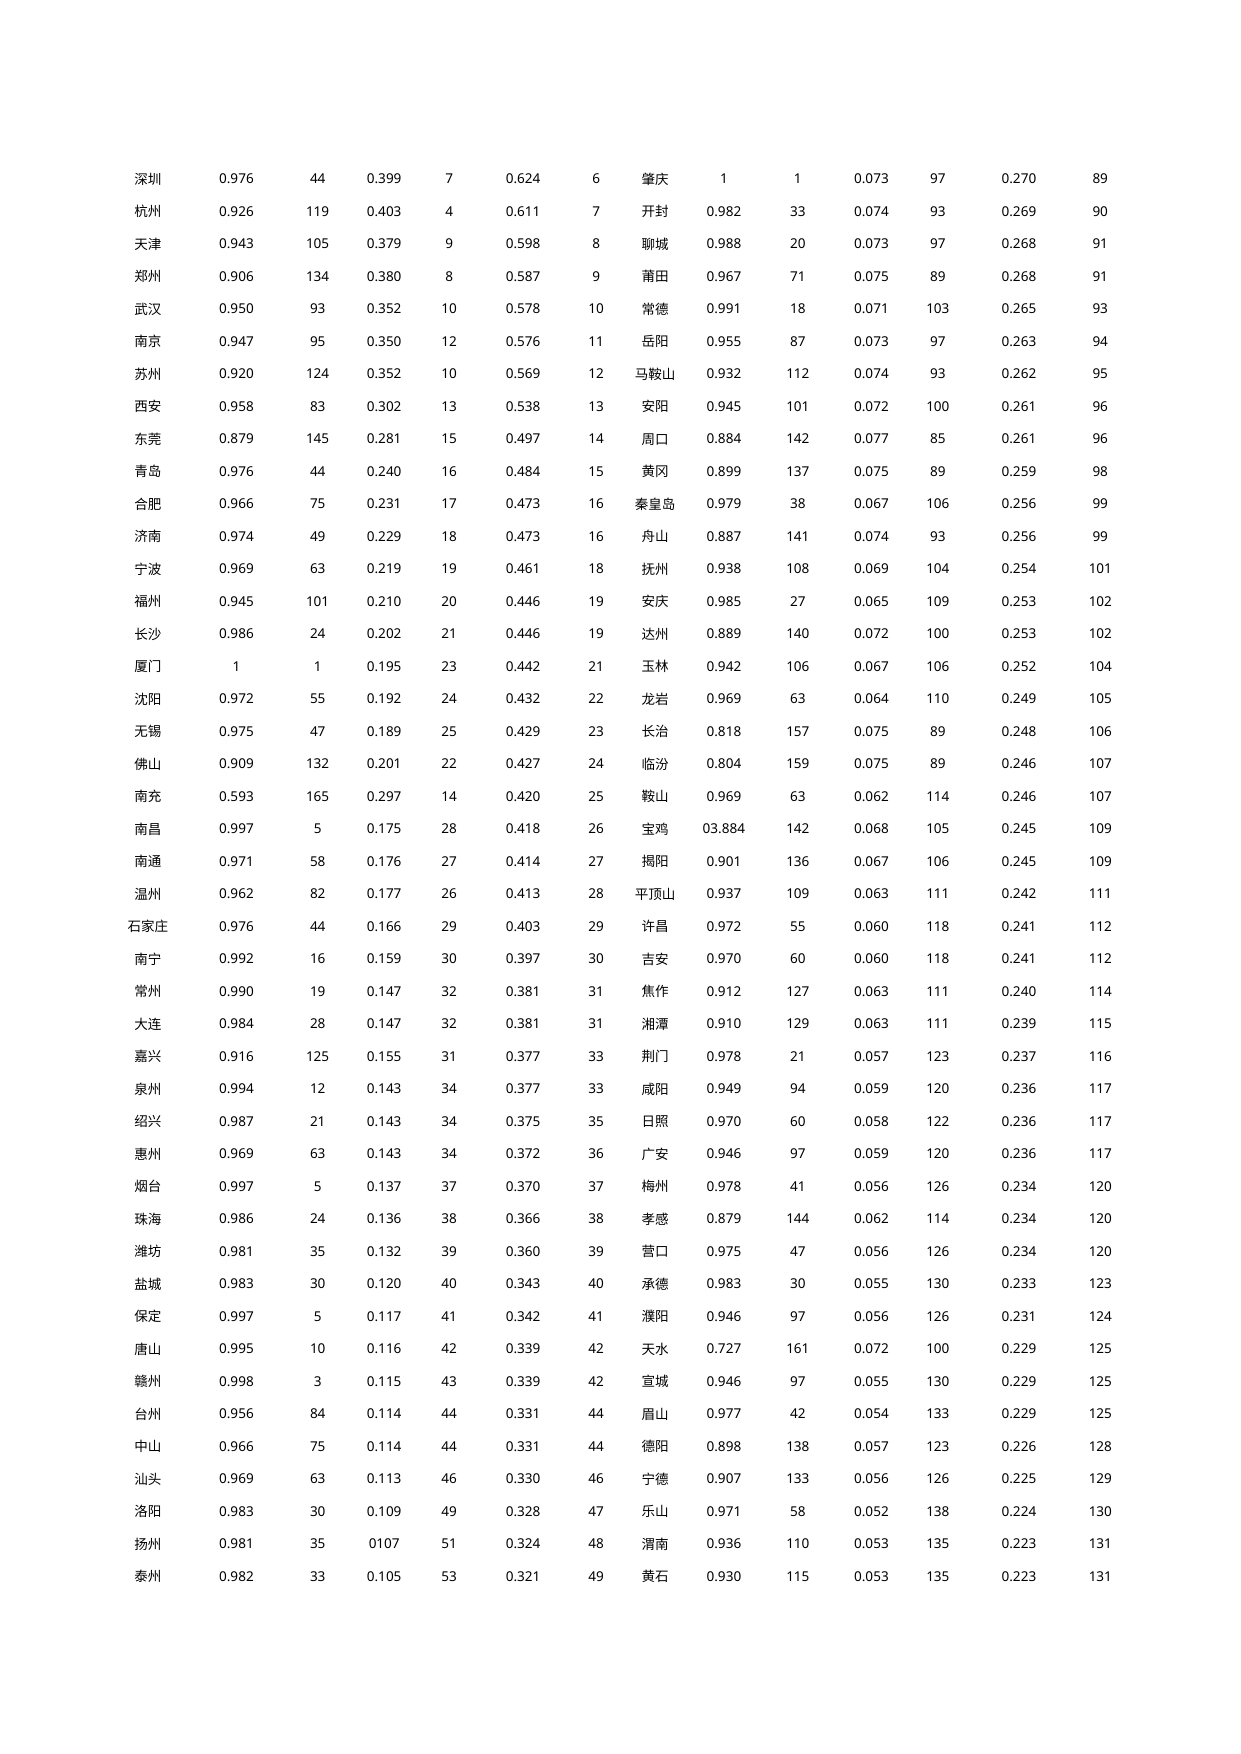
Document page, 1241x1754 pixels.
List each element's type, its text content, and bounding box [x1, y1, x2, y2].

table_cell 101 [288, 585, 347, 617]
table_cell 洛阳 [111, 1495, 184, 1527]
table_cell 120 [908, 1072, 967, 1104]
table_cell 0.060 [834, 942, 908, 974]
table_cell 0.072 [834, 617, 908, 649]
table_cell 120 [1070, 1235, 1129, 1267]
table_cell 0.970 [686, 1105, 761, 1137]
table_cell 123 [1070, 1267, 1129, 1299]
table_cell 无锡 [111, 715, 184, 747]
table_cell 120 [1070, 1170, 1129, 1202]
table_cell 128 [1070, 1430, 1129, 1462]
table_cell 0.226 [967, 1430, 1070, 1462]
table_cell 137 [761, 455, 834, 487]
table_cell 28 [288, 1007, 347, 1039]
table_cell 60 [761, 942, 834, 974]
table_cell 46 [569, 1462, 623, 1494]
table_cell 0.972 [686, 910, 761, 942]
table_cell 0.946 [686, 1137, 761, 1169]
table_cell 0.240 [347, 455, 421, 487]
table_cell 南昌 [111, 812, 184, 844]
table_cell 138 [908, 1495, 967, 1527]
table_cell 0.975 [686, 1235, 761, 1267]
table_cell 125 [1070, 1365, 1129, 1397]
table_cell 100 [908, 390, 967, 422]
table_cell 112 [761, 357, 834, 389]
table_cell 沈阳 [111, 682, 184, 714]
table_cell 周口 [623, 422, 686, 454]
table_cell 0.067 [834, 650, 908, 682]
table_cell 141 [761, 520, 834, 552]
table_cell 0.906 [185, 260, 288, 292]
table_cell 0.958 [185, 390, 288, 422]
table_cell 0.105 [347, 1560, 421, 1592]
table_cell 0.949 [686, 1072, 761, 1104]
table_cell 0.978 [686, 1040, 761, 1072]
table_cell 33 [569, 1072, 623, 1104]
table_cell 1 [761, 162, 834, 194]
table_cell 0.397 [477, 942, 568, 974]
table_cell 安阳 [623, 390, 686, 422]
table_cell 4 [421, 195, 477, 227]
table_cell 105 [288, 227, 347, 259]
table_cell 31 [569, 1007, 623, 1039]
table_cell 21 [761, 1040, 834, 1072]
table_cell 157 [761, 715, 834, 747]
table_cell 0.236 [967, 1072, 1070, 1104]
table_cell 28 [569, 877, 623, 909]
table_cell 0.967 [686, 260, 761, 292]
table_cell 0.804 [686, 747, 761, 779]
table_cell 0.381 [477, 975, 568, 1007]
table_cell 0.991 [686, 292, 761, 324]
table_cell 117 [1070, 1072, 1129, 1104]
table_cell 0.427 [477, 747, 568, 779]
table_cell 17 [421, 487, 477, 519]
table_cell 0.879 [185, 422, 288, 454]
table_cell 揭阳 [623, 845, 686, 877]
table_cell 0.403 [347, 195, 421, 227]
table_cell 惠州 [111, 1137, 184, 1169]
table_cell 93 [1070, 292, 1129, 324]
table_cell 0.229 [347, 520, 421, 552]
table_cell 0.067 [834, 487, 908, 519]
table_cell 中山 [111, 1430, 184, 1462]
table_cell 0.054 [834, 1397, 908, 1429]
table_cell 0.229 [967, 1397, 1070, 1429]
table_cell 0.971 [686, 1495, 761, 1527]
table_cell 0.302 [347, 390, 421, 422]
table_cell 0.377 [477, 1040, 568, 1072]
table_cell 29 [569, 910, 623, 942]
table_cell 0.938 [686, 552, 761, 584]
table_cell 0.879 [686, 1202, 761, 1234]
table_cell 63 [288, 1137, 347, 1169]
table_cell 0.375 [477, 1105, 568, 1137]
table_cell 0.976 [185, 162, 288, 194]
table_cell 0.983 [185, 1267, 288, 1299]
table_cell 118 [908, 942, 967, 974]
table_cell 0.072 [834, 1332, 908, 1364]
table_cell 渭南 [623, 1527, 686, 1559]
table_cell 7 [421, 162, 477, 194]
table_cell 荆门 [623, 1040, 686, 1072]
table_cell 0.497 [477, 422, 568, 454]
table_cell 44 [288, 910, 347, 942]
table_cell 16 [569, 520, 623, 552]
table_cell 0.930 [686, 1560, 761, 1592]
table_cell 营口 [623, 1235, 686, 1267]
table_cell 0.056 [834, 1300, 908, 1332]
table_cell 0.986 [185, 617, 288, 649]
table_cell 0.261 [967, 422, 1070, 454]
table_cell 44 [421, 1430, 477, 1462]
table_cell 16 [288, 942, 347, 974]
table_cell 87 [761, 325, 834, 357]
table_cell 0.418 [477, 812, 568, 844]
table_cell 101 [1070, 552, 1129, 584]
table_cell 12 [288, 1072, 347, 1104]
table_cell 杭州 [111, 195, 184, 227]
table_cell 0.977 [686, 1397, 761, 1429]
table_cell 7 [569, 195, 623, 227]
table_cell 0.262 [967, 357, 1070, 389]
table_cell 0.984 [185, 1007, 288, 1039]
table_cell 0.352 [347, 357, 421, 389]
table_cell 100 [908, 1332, 967, 1364]
table_cell 0.252 [967, 650, 1070, 682]
table_cell 71 [761, 260, 834, 292]
table_cell 21 [288, 1105, 347, 1137]
table_cell 0.069 [834, 552, 908, 584]
table_cell 厦门 [111, 650, 184, 682]
table_cell 0.223 [967, 1560, 1070, 1592]
table_cell 15 [569, 455, 623, 487]
table_cell 0.268 [967, 227, 1070, 259]
table_cell 0.997 [185, 1170, 288, 1202]
table_cell 11 [569, 325, 623, 357]
table_cell 0.253 [967, 617, 1070, 649]
table_cell 0.115 [347, 1365, 421, 1397]
table_cell 130 [908, 1365, 967, 1397]
table_cell 0.270 [967, 162, 1070, 194]
table_cell 41 [761, 1170, 834, 1202]
table_cell 38 [569, 1202, 623, 1234]
table_cell 0.143 [347, 1072, 421, 1104]
table_cell 0.234 [967, 1170, 1070, 1202]
table_cell 0.970 [686, 942, 761, 974]
table_cell 31 [421, 1040, 477, 1072]
table_cell 日照 [623, 1105, 686, 1137]
table_cell 39 [421, 1235, 477, 1267]
table_cell 0.073 [834, 162, 908, 194]
table_cell 82 [288, 877, 347, 909]
table_cell 122 [908, 1105, 967, 1137]
table_cell 0.969 [185, 1462, 288, 1494]
table_cell 93 [908, 357, 967, 389]
table_cell 119 [288, 195, 347, 227]
table_cell 抚州 [623, 552, 686, 584]
table_cell 孝感 [623, 1202, 686, 1234]
table_cell 0.947 [185, 325, 288, 357]
table_cell 0.062 [834, 1202, 908, 1234]
table_cell 0.942 [686, 650, 761, 682]
table_cell 大连 [111, 1007, 184, 1039]
table_cell 0.064 [834, 682, 908, 714]
table_cell 30 [288, 1495, 347, 1527]
table_cell 41 [569, 1300, 623, 1332]
table_cell 黄石 [623, 1560, 686, 1592]
table_cell 0.972 [185, 682, 288, 714]
table_cell 0.241 [967, 942, 1070, 974]
table_cell 136 [761, 845, 834, 877]
table_cell 0.414 [477, 845, 568, 877]
table_cell 0.974 [185, 520, 288, 552]
table_cell 0.120 [347, 1267, 421, 1299]
table_cell 109 [1070, 812, 1129, 844]
table_cell 0.052 [834, 1495, 908, 1527]
table_cell 0.281 [347, 422, 421, 454]
table_cell 19 [288, 975, 347, 1007]
table_cell 123 [908, 1040, 967, 1072]
table_cell 125 [1070, 1332, 1129, 1364]
table_cell 常州 [111, 975, 184, 1007]
table_cell 0.372 [477, 1137, 568, 1169]
table_cell 114 [908, 780, 967, 812]
table_cell 0.985 [686, 585, 761, 617]
table_cell 0.254 [967, 552, 1070, 584]
table_cell 0.932 [686, 357, 761, 389]
table_cell 3 [288, 1365, 347, 1397]
table_cell 13 [421, 390, 477, 422]
table_cell 0.432 [477, 682, 568, 714]
table_cell 0.624 [477, 162, 568, 194]
table_cell 0.229 [967, 1365, 1070, 1397]
table_cell 91 [1070, 260, 1129, 292]
table_cell 97 [761, 1365, 834, 1397]
table_cell 110 [908, 682, 967, 714]
table_cell 89 [908, 747, 967, 779]
table_cell 青岛 [111, 455, 184, 487]
table_cell 91 [1070, 227, 1129, 259]
table_cell 103 [908, 292, 967, 324]
table_cell 23 [421, 650, 477, 682]
table_cell 珠海 [111, 1202, 184, 1234]
table_cell 武汉 [111, 292, 184, 324]
table_cell 37 [569, 1170, 623, 1202]
table_cell 0.202 [347, 617, 421, 649]
table_cell 114 [1070, 975, 1129, 1007]
table_cell 0.225 [967, 1462, 1070, 1494]
table_cell 97 [761, 1137, 834, 1169]
table_cell 21 [421, 617, 477, 649]
table_cell 吉安 [623, 942, 686, 974]
table_cell 105 [908, 812, 967, 844]
table_cell 平顶山 [623, 877, 686, 909]
table_cell 126 [908, 1462, 967, 1494]
table_cell 0.236 [967, 1105, 1070, 1137]
table_cell 120 [908, 1137, 967, 1169]
table_cell 8 [421, 260, 477, 292]
table_cell 0.256 [967, 520, 1070, 552]
table_cell 0.945 [686, 390, 761, 422]
table_cell 玉林 [623, 650, 686, 682]
table_cell 138 [761, 1430, 834, 1462]
table_cell 23 [569, 715, 623, 747]
table_cell 95 [1070, 357, 1129, 389]
table_cell 苏州 [111, 357, 184, 389]
table_cell 142 [761, 422, 834, 454]
table_cell 97 [908, 162, 967, 194]
table_cell 0.137 [347, 1170, 421, 1202]
table_cell 0.969 [185, 1137, 288, 1169]
table_cell 0.053 [834, 1527, 908, 1559]
table_cell 0.343 [477, 1267, 568, 1299]
table_cell 0.995 [185, 1332, 288, 1364]
table_cell 0.074 [834, 195, 908, 227]
table_cell 34 [421, 1105, 477, 1137]
table_cell 0.063 [834, 877, 908, 909]
table_cell 132 [288, 747, 347, 779]
table_cell 0.117 [347, 1300, 421, 1332]
table_cell 肇庆 [623, 162, 686, 194]
table_cell 0.981 [185, 1235, 288, 1267]
table_cell 20 [761, 227, 834, 259]
table_cell 咸阳 [623, 1072, 686, 1104]
table_cell 0.990 [185, 975, 288, 1007]
table_cell 18 [761, 292, 834, 324]
table_cell 34 [421, 1137, 477, 1169]
table_cell 0.909 [185, 747, 288, 779]
table_cell 常德 [623, 292, 686, 324]
table_cell 0.413 [477, 877, 568, 909]
table_cell 宣城 [623, 1365, 686, 1397]
table_cell 0.473 [477, 520, 568, 552]
table_cell 30 [421, 942, 477, 974]
table_cell 德阳 [623, 1430, 686, 1462]
table_cell 0.946 [686, 1300, 761, 1332]
table_cell 0.997 [185, 1300, 288, 1332]
table_cell 8 [569, 227, 623, 259]
table_cell 97 [908, 227, 967, 259]
table_cell 0.473 [477, 487, 568, 519]
table_cell 0.328 [477, 1495, 568, 1527]
table_cell 0.075 [834, 747, 908, 779]
table_cell 0.727 [686, 1332, 761, 1364]
table_cell 0.055 [834, 1267, 908, 1299]
table_cell 29 [421, 910, 477, 942]
table_cell 0.075 [834, 455, 908, 487]
table_cell 98 [1070, 455, 1129, 487]
table_cell 10 [569, 292, 623, 324]
table_cell 0.538 [477, 390, 568, 422]
table_cell 33 [288, 1560, 347, 1592]
table_cell 104 [908, 552, 967, 584]
table_cell 0.979 [686, 487, 761, 519]
table_cell 89 [908, 260, 967, 292]
table_cell 0.946 [686, 1365, 761, 1397]
table_cell 泰州 [111, 1560, 184, 1592]
table_cell 0.578 [477, 292, 568, 324]
table_cell 长治 [623, 715, 686, 747]
table_cell 0.330 [477, 1462, 568, 1494]
table_cell 0.937 [686, 877, 761, 909]
table_cell 44 [288, 455, 347, 487]
table_cell 109 [761, 877, 834, 909]
table_cell 99 [1070, 520, 1129, 552]
table_cell 63 [288, 552, 347, 584]
table_cell 0.074 [834, 357, 908, 389]
table_cell 0.166 [347, 910, 421, 942]
table_cell 0.113 [347, 1462, 421, 1494]
table_cell 130 [1070, 1495, 1129, 1527]
table_cell 5 [288, 1170, 347, 1202]
table_cell 开封 [623, 195, 686, 227]
table_cell 0.109 [347, 1495, 421, 1527]
table_cell 天水 [623, 1332, 686, 1364]
table_cell 18 [421, 520, 477, 552]
table_cell 承德 [623, 1267, 686, 1299]
table_cell 0.889 [686, 617, 761, 649]
table_cell 0.969 [185, 552, 288, 584]
table_cell 112 [1070, 942, 1129, 974]
table_cell 27 [421, 845, 477, 877]
table_cell 0.224 [967, 1495, 1070, 1527]
table_cell 0.263 [967, 325, 1070, 357]
table_cell 24 [288, 617, 347, 649]
table_cell 51 [421, 1527, 477, 1559]
table_cell 95 [288, 325, 347, 357]
table_cell 18 [569, 552, 623, 584]
table_cell 33 [569, 1040, 623, 1072]
table_cell 0.920 [185, 357, 288, 389]
table_cell 0.950 [185, 292, 288, 324]
table_cell 96 [1070, 422, 1129, 454]
table_cell 0.240 [967, 975, 1070, 1007]
table_cell 马鞍山 [623, 357, 686, 389]
table_cell 0.058 [834, 1105, 908, 1137]
table_cell 0.175 [347, 812, 421, 844]
table_cell 35 [288, 1235, 347, 1267]
table_cell 124 [1070, 1300, 1129, 1332]
table_cell 93 [288, 292, 347, 324]
table_cell 117 [1070, 1105, 1129, 1137]
table_cell 0.075 [834, 715, 908, 747]
table_cell 0.988 [686, 227, 761, 259]
table_cell 58 [761, 1495, 834, 1527]
table_cell 0.966 [185, 487, 288, 519]
table_cell 汕头 [111, 1462, 184, 1494]
table_cell 44 [569, 1430, 623, 1462]
table_cell 30 [288, 1267, 347, 1299]
table_cell 63 [761, 682, 834, 714]
table_cell 0.060 [834, 910, 908, 942]
table_cell 台州 [111, 1397, 184, 1429]
table_cell 0.074 [834, 520, 908, 552]
table_cell 0.248 [967, 715, 1070, 747]
table_cell 126 [908, 1300, 967, 1332]
table_cell 温州 [111, 877, 184, 909]
table_cell 福州 [111, 585, 184, 617]
table_cell 0.936 [686, 1527, 761, 1559]
table_cell 0.569 [477, 357, 568, 389]
table_cell 佛山 [111, 747, 184, 779]
table_cell 1 [185, 650, 288, 682]
table_cell 天津 [111, 227, 184, 259]
table_cell 108 [761, 552, 834, 584]
table_cell 126 [908, 1235, 967, 1267]
table_cell 许昌 [623, 910, 686, 942]
table_cell 41 [421, 1300, 477, 1332]
table_cell 14 [569, 422, 623, 454]
table_cell 0.075 [834, 260, 908, 292]
table_cell 97 [908, 325, 967, 357]
table_cell 111 [908, 1007, 967, 1039]
table_cell 134 [288, 260, 347, 292]
table_cell 49 [569, 1560, 623, 1592]
table_cell 0.239 [967, 1007, 1070, 1039]
table_cell 0.067 [834, 845, 908, 877]
table_cell 126 [908, 1170, 967, 1202]
table_cell 南通 [111, 845, 184, 877]
table_cell 0.189 [347, 715, 421, 747]
table_cell 49 [288, 520, 347, 552]
table_cell 94 [761, 1072, 834, 1104]
table_cell 0.370 [477, 1170, 568, 1202]
table_cell 47 [761, 1235, 834, 1267]
table_cell 0.324 [477, 1527, 568, 1559]
table_cell 南京 [111, 325, 184, 357]
table_cell 0.114 [347, 1430, 421, 1462]
table_cell 0.576 [477, 325, 568, 357]
table_cell 0.072 [834, 390, 908, 422]
table_cell 135 [908, 1527, 967, 1559]
table_cell 106 [761, 650, 834, 682]
table_cell 0.210 [347, 585, 421, 617]
table_cell 0.994 [185, 1072, 288, 1104]
table_cell 0.246 [967, 747, 1070, 779]
table_cell 47 [569, 1495, 623, 1527]
table_cell 0.055 [834, 1365, 908, 1397]
table_cell 0.176 [347, 845, 421, 877]
table_cell 0.899 [686, 455, 761, 487]
table_cell 106 [908, 650, 967, 682]
table_cell 10 [288, 1332, 347, 1364]
table_cell 0.381 [477, 1007, 568, 1039]
table_cell 30 [569, 942, 623, 974]
table_cell 0.062 [834, 780, 908, 812]
table_cell 0.818 [686, 715, 761, 747]
table_cell 12 [421, 325, 477, 357]
table_cell 1 [288, 650, 347, 682]
table_cell 0.056 [834, 1235, 908, 1267]
table_cell 安庆 [623, 585, 686, 617]
table_cell 乐山 [623, 1495, 686, 1527]
table_cell 0.233 [967, 1267, 1070, 1299]
table_cell 0.143 [347, 1105, 421, 1137]
table_cell 0.249 [967, 682, 1070, 714]
table_cell 湘潭 [623, 1007, 686, 1039]
table_cell 9 [569, 260, 623, 292]
table_cell 0.981 [185, 1527, 288, 1559]
table_cell 0.147 [347, 1007, 421, 1039]
table_cell 58 [288, 845, 347, 877]
table_cell 0.059 [834, 1072, 908, 1104]
table_cell 广安 [623, 1137, 686, 1169]
table_cell 0.245 [967, 845, 1070, 877]
table_cell 63 [288, 1462, 347, 1494]
table_cell 48 [569, 1527, 623, 1559]
table_cell 0.068 [834, 812, 908, 844]
table_cell 0.901 [686, 845, 761, 877]
table_cell 0.192 [347, 682, 421, 714]
table_cell 唐山 [111, 1332, 184, 1364]
table_cell 133 [908, 1397, 967, 1429]
table_cell 112 [1070, 910, 1129, 942]
table_cell 97 [761, 1300, 834, 1332]
table_cell 0.598 [477, 227, 568, 259]
table_cell 109 [1070, 845, 1129, 877]
table_cell 135 [908, 1560, 967, 1592]
table_cell 129 [1070, 1462, 1129, 1494]
table_cell 0.241 [967, 910, 1070, 942]
table_cell 117 [1070, 1137, 1129, 1169]
table_cell 0.321 [477, 1560, 568, 1592]
table_cell 9 [421, 227, 477, 259]
table_cell 35 [569, 1105, 623, 1137]
table_cell 120 [1070, 1202, 1129, 1234]
table_cell 116 [1070, 1040, 1129, 1072]
table_cell 0.420 [477, 780, 568, 812]
table_cell 13 [569, 390, 623, 422]
table_cell 84 [288, 1397, 347, 1429]
table_cell 0.342 [477, 1300, 568, 1332]
table_cell 0.962 [185, 877, 288, 909]
table_cell 0.236 [967, 1137, 1070, 1169]
table_cell 0.945 [185, 585, 288, 617]
table_cell 47 [288, 715, 347, 747]
table_cell 0.136 [347, 1202, 421, 1234]
table_cell 0.116 [347, 1332, 421, 1364]
table_cell 焦作 [623, 975, 686, 1007]
table_cell 岳阳 [623, 325, 686, 357]
table_cell 19 [569, 585, 623, 617]
table_cell 宁波 [111, 552, 184, 584]
table_cell 0.229 [967, 1332, 1070, 1364]
table_cell 46 [421, 1462, 477, 1494]
table_cell 104 [1070, 650, 1129, 682]
table_cell 0.429 [477, 715, 568, 747]
table_cell 0.884 [686, 422, 761, 454]
table_cell 0.976 [185, 910, 288, 942]
table_cell 03.884 [686, 812, 761, 844]
table_cell 0.916 [185, 1040, 288, 1072]
table_cell 眉山 [623, 1397, 686, 1429]
table_cell 89 [1070, 162, 1129, 194]
table_cell 0.339 [477, 1332, 568, 1364]
table_cell 东莞 [111, 422, 184, 454]
table_cell 42 [761, 1397, 834, 1429]
table_cell 0.053 [834, 1560, 908, 1592]
table_cell 85 [908, 422, 967, 454]
table_cell 0.073 [834, 325, 908, 357]
table_cell 118 [908, 910, 967, 942]
table_cell 63 [761, 780, 834, 812]
table_cell 111 [908, 877, 967, 909]
table_cell 0.056 [834, 1462, 908, 1494]
table_cell 44 [421, 1397, 477, 1429]
table_cell 0.063 [834, 975, 908, 1007]
table_cell 0.997 [185, 812, 288, 844]
table_cell 110 [761, 1527, 834, 1559]
table_cell 0.987 [185, 1105, 288, 1137]
table_cell 临汾 [623, 747, 686, 779]
table_cell 5 [288, 812, 347, 844]
table_cell 0.971 [185, 845, 288, 877]
table_cell 0.132 [347, 1235, 421, 1267]
table_cell 114 [908, 1202, 967, 1234]
table_cell 黄冈 [623, 455, 686, 487]
table_cell 0.159 [347, 942, 421, 974]
table_cell 0.992 [185, 942, 288, 974]
table_cell 21 [569, 650, 623, 682]
table_cell 0.269 [967, 195, 1070, 227]
table_cell 0.982 [686, 195, 761, 227]
table_cell 0.907 [686, 1462, 761, 1494]
table_cell 盐城 [111, 1267, 184, 1299]
table_cell 26 [421, 877, 477, 909]
table_cell 赣州 [111, 1365, 184, 1397]
table_cell 绍兴 [111, 1105, 184, 1137]
table_cell 25 [569, 780, 623, 812]
table_cell 93 [908, 195, 967, 227]
table_cell 31 [569, 975, 623, 1007]
table_cell 109 [908, 585, 967, 617]
table_cell 44 [288, 162, 347, 194]
table_cell 55 [761, 910, 834, 942]
table_cell 烟台 [111, 1170, 184, 1202]
table_cell 10 [421, 357, 477, 389]
table_cell 93 [908, 520, 967, 552]
table_cell 107 [1070, 747, 1129, 779]
table_cell 0.360 [477, 1235, 568, 1267]
table_cell 扬州 [111, 1527, 184, 1559]
table_cell 0.147 [347, 975, 421, 1007]
table_cell 0.246 [967, 780, 1070, 812]
table_cell 127 [761, 975, 834, 1007]
table_cell 107 [1070, 780, 1129, 812]
table_cell 0.268 [967, 260, 1070, 292]
table_cell 20 [421, 585, 477, 617]
table_cell 94 [1070, 325, 1129, 357]
table_cell 合肥 [111, 487, 184, 519]
table_cell 60 [761, 1105, 834, 1137]
table_cell 32 [421, 975, 477, 1007]
table_cell 12 [569, 357, 623, 389]
table_cell 5 [288, 1300, 347, 1332]
table_cell 130 [908, 1267, 967, 1299]
table_cell 0.484 [477, 455, 568, 487]
table_cell 0.201 [347, 747, 421, 779]
table_cell 123 [908, 1430, 967, 1462]
table_cell 聊城 [623, 227, 686, 259]
table_cell 140 [761, 617, 834, 649]
table_cell 39 [569, 1235, 623, 1267]
table_cell 宝鸡 [623, 812, 686, 844]
table_cell 梅州 [623, 1170, 686, 1202]
table_cell 0.461 [477, 552, 568, 584]
table_cell 106 [908, 845, 967, 877]
table_cell 0.223 [967, 1527, 1070, 1559]
table_cell 133 [761, 1462, 834, 1494]
table_cell 鞍山 [623, 780, 686, 812]
table_cell 125 [1070, 1397, 1129, 1429]
table_cell 0.976 [185, 455, 288, 487]
table_cell 秦皇岛 [623, 487, 686, 519]
table_cell 0.969 [686, 682, 761, 714]
table_cell 144 [761, 1202, 834, 1234]
table_cell 25 [421, 715, 477, 747]
table_cell 0.057 [834, 1040, 908, 1072]
table_cell 0.956 [185, 1397, 288, 1429]
table_cell 0.446 [477, 585, 568, 617]
table_cell 长沙 [111, 617, 184, 649]
table_cell 44 [569, 1397, 623, 1429]
table_cell 32 [421, 1007, 477, 1039]
table_cell 0.331 [477, 1430, 568, 1462]
table_cell 0.403 [477, 910, 568, 942]
table_cell 0.057 [834, 1430, 908, 1462]
table_cell 161 [761, 1332, 834, 1364]
table_cell 0.231 [347, 487, 421, 519]
table_cell 24 [421, 682, 477, 714]
table_cell 38 [761, 487, 834, 519]
table_cell 0.442 [477, 650, 568, 682]
table_cell 舟山 [623, 520, 686, 552]
table_cell 53 [421, 1560, 477, 1592]
table_cell 0.986 [185, 1202, 288, 1234]
table_cell 35 [288, 1527, 347, 1559]
table_cell 0.587 [477, 260, 568, 292]
table_cell 0.943 [185, 227, 288, 259]
table_cell 142 [761, 812, 834, 844]
table_cell 26 [569, 812, 623, 844]
table_cell 30 [761, 1267, 834, 1299]
table_cell 0.219 [347, 552, 421, 584]
table_cell 75 [288, 1430, 347, 1462]
table_cell 19 [421, 552, 477, 584]
table_cell 165 [288, 780, 347, 812]
table_cell 0.237 [967, 1040, 1070, 1072]
table_cell 0.898 [686, 1430, 761, 1462]
table_cell 42 [569, 1365, 623, 1397]
table_cell 0.253 [967, 585, 1070, 617]
table_cell 郑州 [111, 260, 184, 292]
table_cell 0.446 [477, 617, 568, 649]
table_cell 10 [421, 292, 477, 324]
table_cell 6 [569, 162, 623, 194]
table_cell 0.259 [967, 455, 1070, 487]
table_cell 0.380 [347, 260, 421, 292]
table_cell 99 [1070, 487, 1129, 519]
table_cell 0.071 [834, 292, 908, 324]
table_cell 0.195 [347, 650, 421, 682]
table_cell 111 [908, 975, 967, 1007]
table_cell 0107 [347, 1527, 421, 1559]
table_cell 0.234 [967, 1235, 1070, 1267]
table_cell 0.912 [686, 975, 761, 1007]
table_cell 102 [1070, 585, 1129, 617]
table_cell 济南 [111, 520, 184, 552]
table_cell 0.331 [477, 1397, 568, 1429]
table_cell 达州 [623, 617, 686, 649]
table_cell 111 [1070, 877, 1129, 909]
table_cell 36 [569, 1137, 623, 1169]
table_cell 宁德 [623, 1462, 686, 1494]
table_cell 0.114 [347, 1397, 421, 1429]
table_cell 131 [1070, 1527, 1129, 1559]
table_cell 96 [1070, 390, 1129, 422]
table_cell 0.261 [967, 390, 1070, 422]
table_cell 0.975 [185, 715, 288, 747]
table_cell 0.059 [834, 1137, 908, 1169]
table_cell 42 [569, 1332, 623, 1364]
table_cell 124 [288, 357, 347, 389]
table_cell 0.399 [347, 162, 421, 194]
table_cell 0.155 [347, 1040, 421, 1072]
table_cell 0.983 [686, 1267, 761, 1299]
table_cell 55 [288, 682, 347, 714]
table_cell 42 [421, 1332, 477, 1364]
table_cell 33 [761, 195, 834, 227]
table_cell 0.256 [967, 487, 1070, 519]
table_cell 90 [1070, 195, 1129, 227]
table_cell 0.983 [185, 1495, 288, 1527]
table_cell 22 [421, 747, 477, 779]
table_cell 28 [421, 812, 477, 844]
table_cell 龙岩 [623, 682, 686, 714]
table_cell 100 [908, 617, 967, 649]
table_cell 0.910 [686, 1007, 761, 1039]
table_cell 0.887 [686, 520, 761, 552]
table_cell 0.366 [477, 1202, 568, 1234]
table_cell 1 [686, 162, 761, 194]
table_cell 129 [761, 1007, 834, 1039]
table_cell 40 [421, 1267, 477, 1299]
table_cell 145 [288, 422, 347, 454]
table_cell 115 [761, 1560, 834, 1592]
table_cell 0.143 [347, 1137, 421, 1169]
table_cell 0.265 [967, 292, 1070, 324]
table_cell 159 [761, 747, 834, 779]
table_cell 潍坊 [111, 1235, 184, 1267]
table_cell 0.065 [834, 585, 908, 617]
table_cell 75 [288, 487, 347, 519]
table_cell 0.231 [967, 1300, 1070, 1332]
table_cell 49 [421, 1495, 477, 1527]
table_cell 0.177 [347, 877, 421, 909]
table_cell 27 [761, 585, 834, 617]
table_cell 南充 [111, 780, 184, 812]
table_cell 0.245 [967, 812, 1070, 844]
table_cell 0.056 [834, 1170, 908, 1202]
table_cell 濮阳 [623, 1300, 686, 1332]
table_cell 0.352 [347, 292, 421, 324]
table_cell 西安 [111, 390, 184, 422]
table_cell 0.297 [347, 780, 421, 812]
table_cell 0.926 [185, 195, 288, 227]
table_cell 0.998 [185, 1365, 288, 1397]
table_cell 保定 [111, 1300, 184, 1332]
table_cell 22 [569, 682, 623, 714]
table_cell 24 [569, 747, 623, 779]
table_cell 27 [569, 845, 623, 877]
table_cell 0.966 [185, 1430, 288, 1462]
table_cell 0.242 [967, 877, 1070, 909]
table_cell 0.339 [477, 1365, 568, 1397]
table_cell 24 [288, 1202, 347, 1234]
table_cell 34 [421, 1072, 477, 1104]
table_cell 89 [908, 455, 967, 487]
table_cell 0.593 [185, 780, 288, 812]
table_cell 嘉兴 [111, 1040, 184, 1072]
table_cell 0.379 [347, 227, 421, 259]
table_cell 石家庄 [111, 910, 184, 942]
table_cell 14 [421, 780, 477, 812]
table_cell 43 [421, 1365, 477, 1397]
table_cell 0.978 [686, 1170, 761, 1202]
table_cell 16 [421, 455, 477, 487]
table_cell 89 [908, 715, 967, 747]
table_cell 131 [1070, 1560, 1129, 1592]
table_cell 0.077 [834, 422, 908, 454]
table_cell 0.063 [834, 1007, 908, 1039]
table_cell 深圳 [111, 162, 184, 194]
table_cell 115 [1070, 1007, 1129, 1039]
table_cell 83 [288, 390, 347, 422]
table_cell 0.350 [347, 325, 421, 357]
table_cell 37 [421, 1170, 477, 1202]
table_cell 0.234 [967, 1202, 1070, 1234]
table_cell 南宁 [111, 942, 184, 974]
table_cell 泉州 [111, 1072, 184, 1104]
table_cell 15 [421, 422, 477, 454]
table_cell 106 [908, 487, 967, 519]
table_cell 40 [569, 1267, 623, 1299]
table_cell 0.073 [834, 227, 908, 259]
table_cell 101 [761, 390, 834, 422]
table_cell 125 [288, 1040, 347, 1072]
table_cell 16 [569, 487, 623, 519]
table_cell 105 [1070, 682, 1129, 714]
table_cell 19 [569, 617, 623, 649]
table_cell 莆田 [623, 260, 686, 292]
table_cell 38 [421, 1202, 477, 1234]
table_cell 102 [1070, 617, 1129, 649]
table_cell 0.969 [686, 780, 761, 812]
table_cell 106 [1070, 715, 1129, 747]
table_cell 0.611 [477, 195, 568, 227]
table_cell 0.955 [686, 325, 761, 357]
table_cell 0.377 [477, 1072, 568, 1104]
table_cell 0.982 [185, 1560, 288, 1592]
